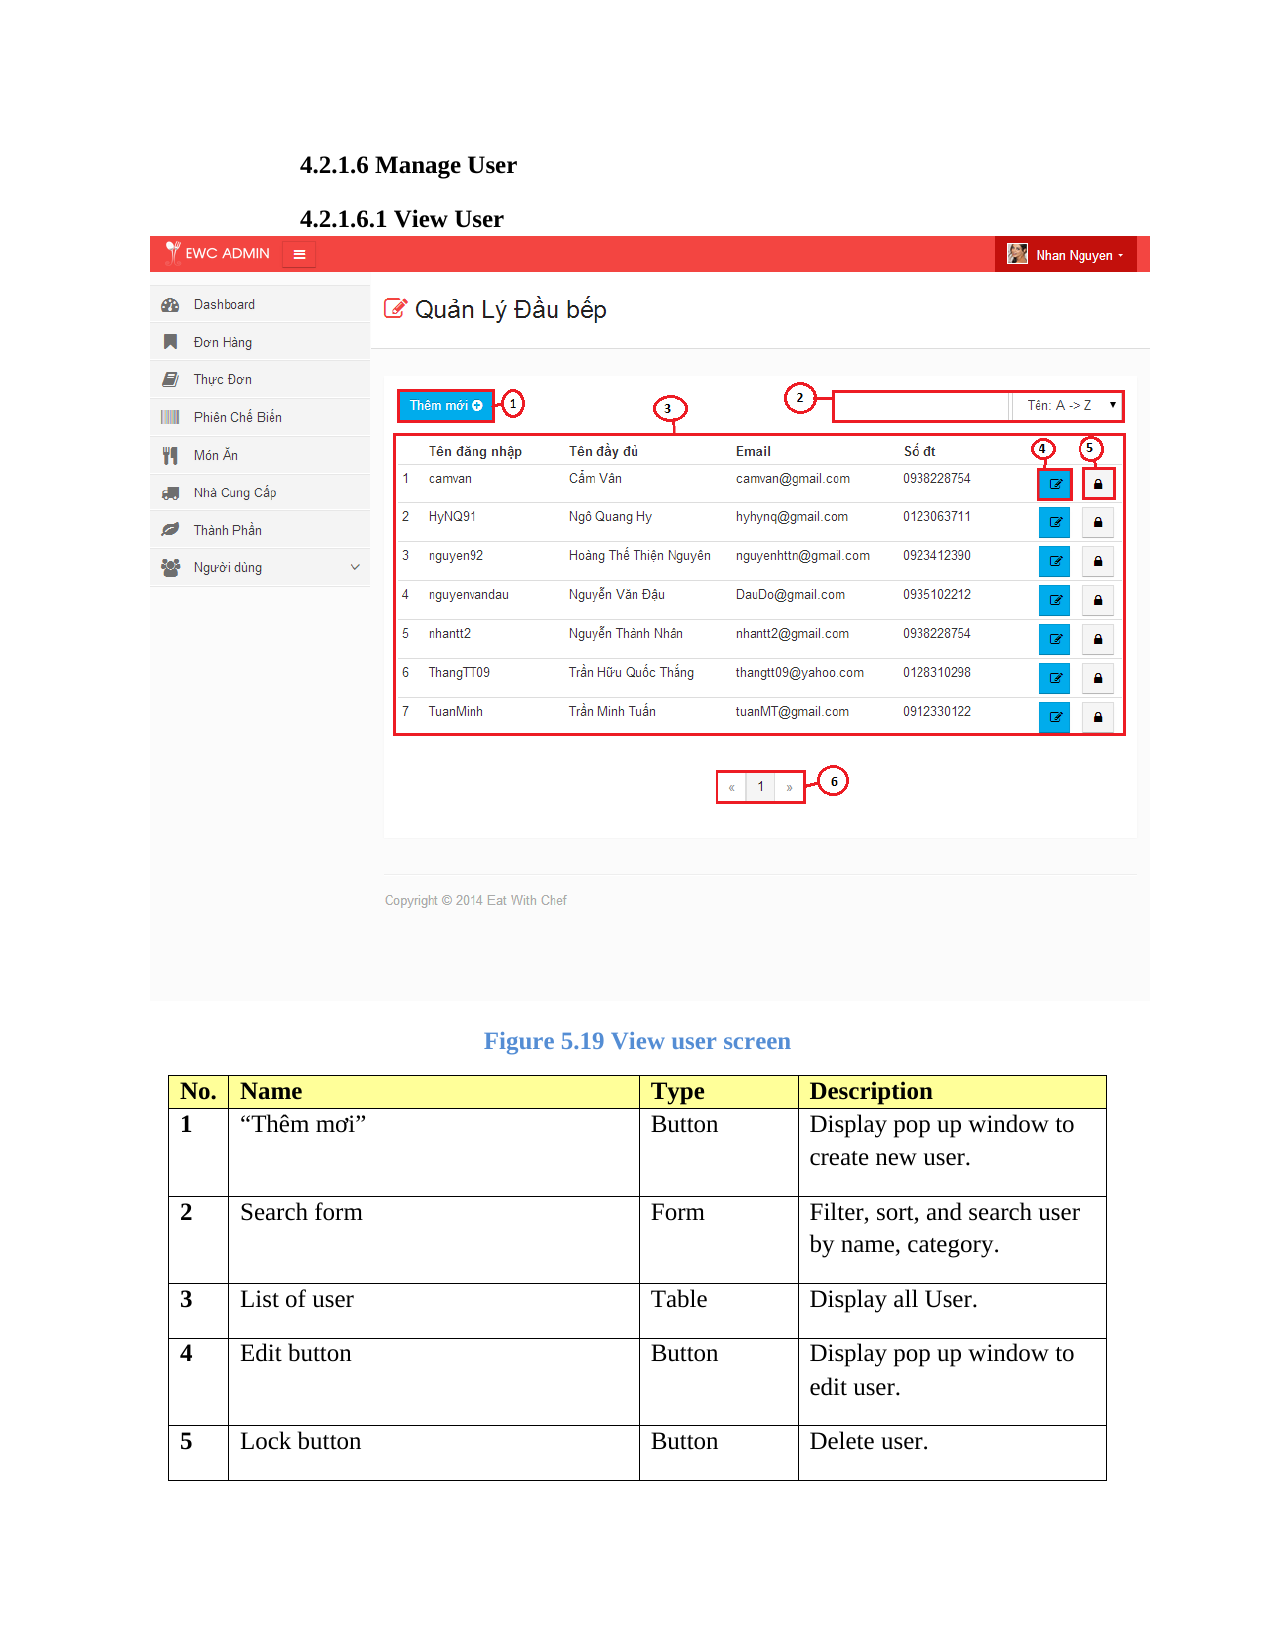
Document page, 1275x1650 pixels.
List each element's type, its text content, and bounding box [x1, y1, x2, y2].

table_cell 3 [169, 1284, 228, 1337]
table_cell Form [640, 1197, 798, 1283]
table_cell 5 [169, 1426, 228, 1479]
subtitle Manage User [300, 150, 1125, 179]
table_cell Search form [229, 1197, 639, 1283]
picture [150, 236, 1242, 1001]
table_cell Button [640, 1109, 798, 1196]
subtitle 4.2.1.6.1 View User [300, 204, 1125, 233]
table_cell Table [640, 1284, 798, 1337]
table_cell Delete user. [799, 1426, 1106, 1479]
table_header Description [799, 1076, 1106, 1108]
table_cell 2 [169, 1197, 228, 1283]
table_cell Filter, sort, and search user by name, category. [799, 1197, 1106, 1283]
table_cell 1 [169, 1109, 228, 1196]
table_cell Button [640, 1339, 798, 1425]
table_cell Display pop up window to create new user. [799, 1109, 1106, 1196]
table_cell Button [640, 1426, 798, 1479]
table_header Name [229, 1076, 639, 1108]
table_cell Edit button [229, 1339, 639, 1425]
table_cell “Thêm mơi” [229, 1109, 639, 1196]
table_header No. [169, 1076, 228, 1108]
table_cell Display pop up window to edit user. [799, 1339, 1106, 1425]
text Figure 5.19 View user screen [150, 1026, 1125, 1054]
table_cell List of user [229, 1284, 639, 1337]
table_cell 4 [169, 1339, 228, 1425]
table_header Type [640, 1076, 798, 1108]
table_cell Display all User. [799, 1284, 1106, 1337]
table_cell Lock button [229, 1426, 639, 1479]
